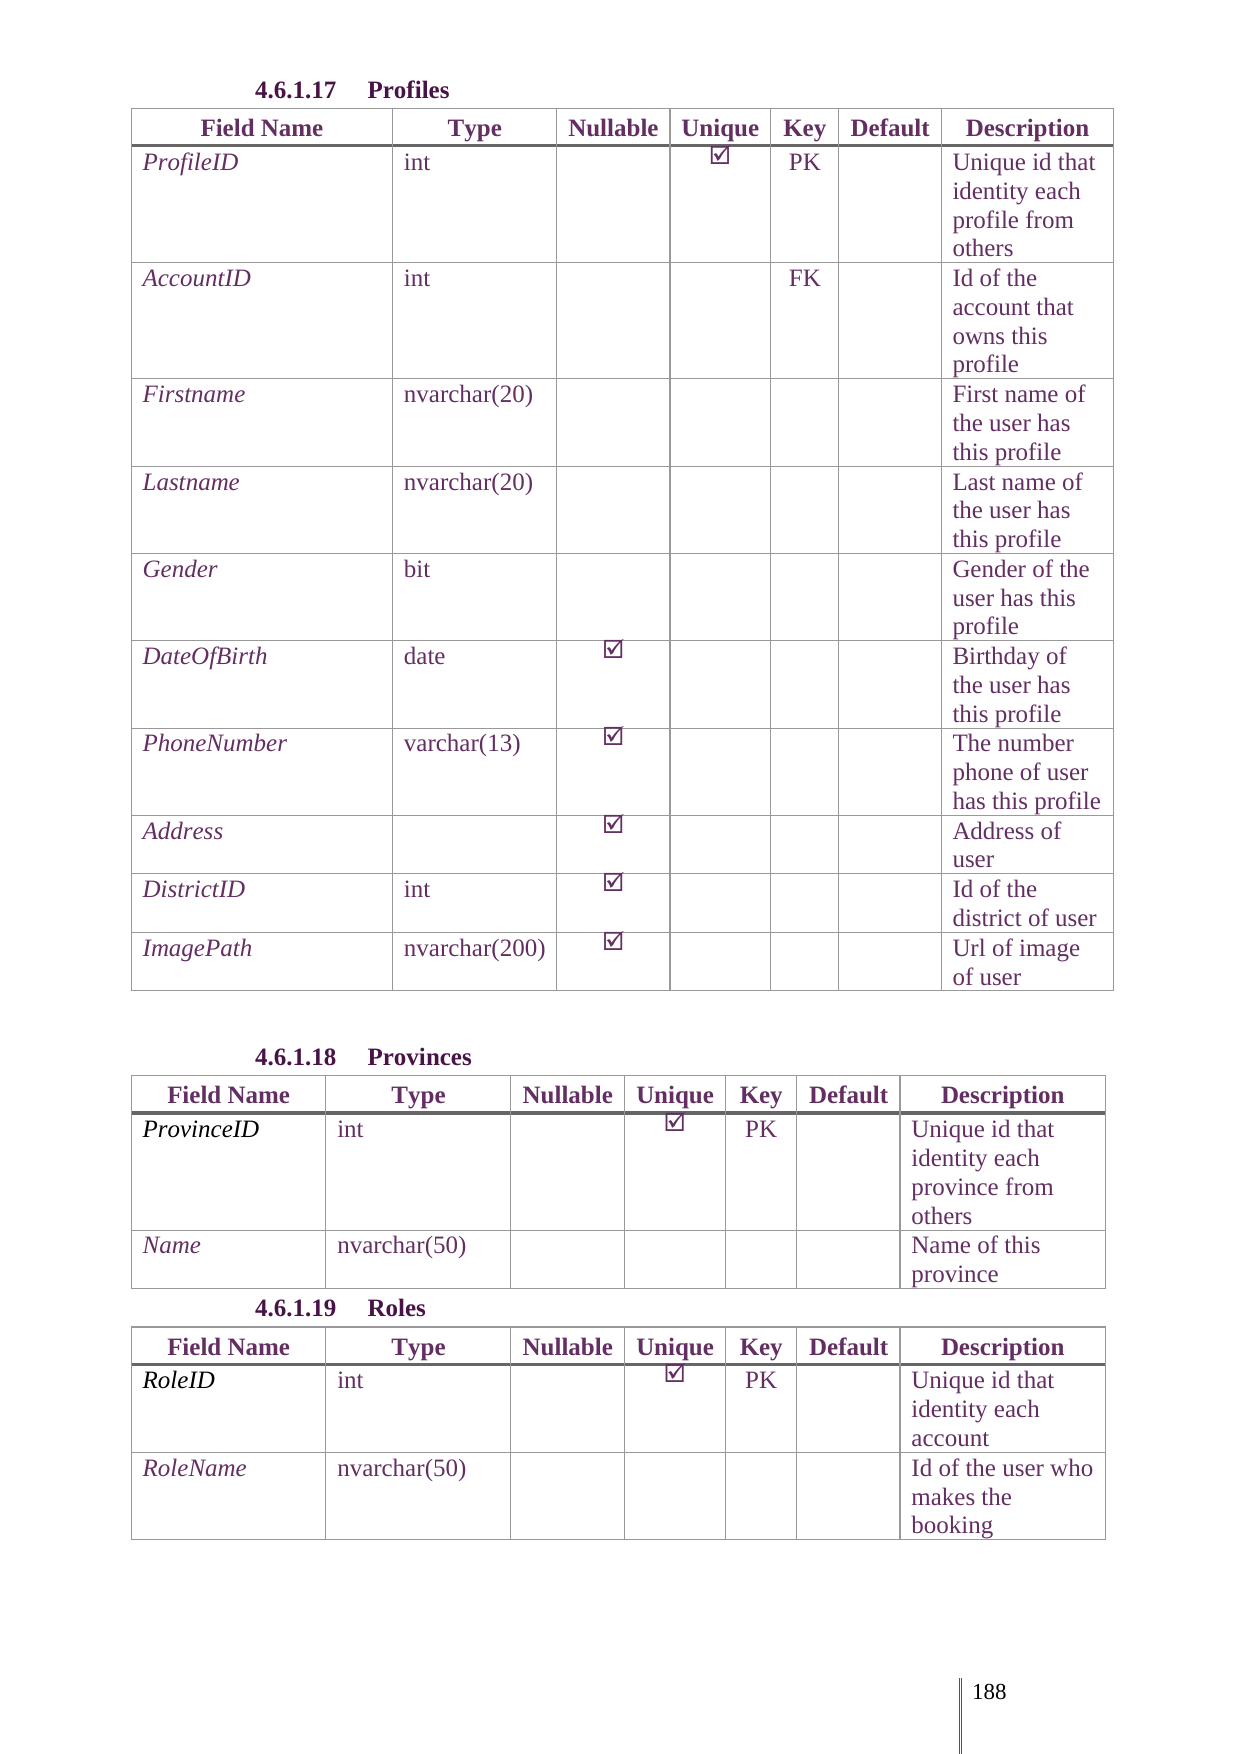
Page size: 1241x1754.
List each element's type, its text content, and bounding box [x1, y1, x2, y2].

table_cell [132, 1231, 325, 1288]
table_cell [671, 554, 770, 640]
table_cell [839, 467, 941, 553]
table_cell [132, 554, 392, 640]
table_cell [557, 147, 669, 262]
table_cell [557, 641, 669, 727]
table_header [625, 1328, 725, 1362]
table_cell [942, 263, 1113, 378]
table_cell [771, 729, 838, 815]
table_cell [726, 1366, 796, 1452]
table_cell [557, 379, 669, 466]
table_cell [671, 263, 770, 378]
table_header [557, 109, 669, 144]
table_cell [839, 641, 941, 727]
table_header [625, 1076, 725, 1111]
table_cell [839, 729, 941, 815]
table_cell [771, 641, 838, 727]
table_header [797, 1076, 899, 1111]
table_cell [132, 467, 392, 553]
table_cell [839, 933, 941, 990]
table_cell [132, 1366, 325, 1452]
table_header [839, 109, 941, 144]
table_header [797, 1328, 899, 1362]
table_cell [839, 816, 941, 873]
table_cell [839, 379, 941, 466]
subtitle Profiles [255, 75, 1165, 104]
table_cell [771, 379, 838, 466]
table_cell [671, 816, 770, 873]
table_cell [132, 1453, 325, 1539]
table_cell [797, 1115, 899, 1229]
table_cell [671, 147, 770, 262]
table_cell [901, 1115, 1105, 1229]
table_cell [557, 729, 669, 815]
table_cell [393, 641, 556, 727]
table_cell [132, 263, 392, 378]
subtitle Roles [255, 1293, 1165, 1322]
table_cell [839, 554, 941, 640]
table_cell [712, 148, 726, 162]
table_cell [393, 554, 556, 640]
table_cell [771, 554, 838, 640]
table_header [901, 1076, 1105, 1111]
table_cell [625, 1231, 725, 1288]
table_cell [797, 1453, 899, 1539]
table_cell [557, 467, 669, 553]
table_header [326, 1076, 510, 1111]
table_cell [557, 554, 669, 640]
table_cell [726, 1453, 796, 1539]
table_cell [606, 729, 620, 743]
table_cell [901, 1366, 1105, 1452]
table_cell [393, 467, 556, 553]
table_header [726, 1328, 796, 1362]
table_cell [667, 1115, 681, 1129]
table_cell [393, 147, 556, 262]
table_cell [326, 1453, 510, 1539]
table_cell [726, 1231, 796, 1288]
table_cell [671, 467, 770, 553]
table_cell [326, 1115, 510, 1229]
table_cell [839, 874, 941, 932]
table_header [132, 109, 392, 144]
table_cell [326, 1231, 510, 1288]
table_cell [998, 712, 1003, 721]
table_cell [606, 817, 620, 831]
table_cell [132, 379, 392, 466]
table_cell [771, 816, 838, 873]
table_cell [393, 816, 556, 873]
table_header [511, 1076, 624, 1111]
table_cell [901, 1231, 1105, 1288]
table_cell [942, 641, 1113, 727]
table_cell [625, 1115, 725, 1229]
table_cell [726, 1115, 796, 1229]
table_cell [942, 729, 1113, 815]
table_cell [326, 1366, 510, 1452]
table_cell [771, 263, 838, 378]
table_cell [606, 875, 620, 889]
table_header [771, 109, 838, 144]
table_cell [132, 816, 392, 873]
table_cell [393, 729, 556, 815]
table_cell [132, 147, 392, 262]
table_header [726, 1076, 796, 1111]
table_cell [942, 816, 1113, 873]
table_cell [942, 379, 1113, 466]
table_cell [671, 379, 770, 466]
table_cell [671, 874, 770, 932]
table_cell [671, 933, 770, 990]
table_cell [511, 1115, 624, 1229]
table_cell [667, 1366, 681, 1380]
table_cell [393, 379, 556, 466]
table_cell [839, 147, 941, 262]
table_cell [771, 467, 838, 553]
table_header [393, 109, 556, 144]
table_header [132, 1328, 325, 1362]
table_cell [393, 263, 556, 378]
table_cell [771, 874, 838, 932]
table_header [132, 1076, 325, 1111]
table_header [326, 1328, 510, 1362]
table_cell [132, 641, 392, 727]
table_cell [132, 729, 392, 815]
subtitle Provinces [255, 1042, 1165, 1071]
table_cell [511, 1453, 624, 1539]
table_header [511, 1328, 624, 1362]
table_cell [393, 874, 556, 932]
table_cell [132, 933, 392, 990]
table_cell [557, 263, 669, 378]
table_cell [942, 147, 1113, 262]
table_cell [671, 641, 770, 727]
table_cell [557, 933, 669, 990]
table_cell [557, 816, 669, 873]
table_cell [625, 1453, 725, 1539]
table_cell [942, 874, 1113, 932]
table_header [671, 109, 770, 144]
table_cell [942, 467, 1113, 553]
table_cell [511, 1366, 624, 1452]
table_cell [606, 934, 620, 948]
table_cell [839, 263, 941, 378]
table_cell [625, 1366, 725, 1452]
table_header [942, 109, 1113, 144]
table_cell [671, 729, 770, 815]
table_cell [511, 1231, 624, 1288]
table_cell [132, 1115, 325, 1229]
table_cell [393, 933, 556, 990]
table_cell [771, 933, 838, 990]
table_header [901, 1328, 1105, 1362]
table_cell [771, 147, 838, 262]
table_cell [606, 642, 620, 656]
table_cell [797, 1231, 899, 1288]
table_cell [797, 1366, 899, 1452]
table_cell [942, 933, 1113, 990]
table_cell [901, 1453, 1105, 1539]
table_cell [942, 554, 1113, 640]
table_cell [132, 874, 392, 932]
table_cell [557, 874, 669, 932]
